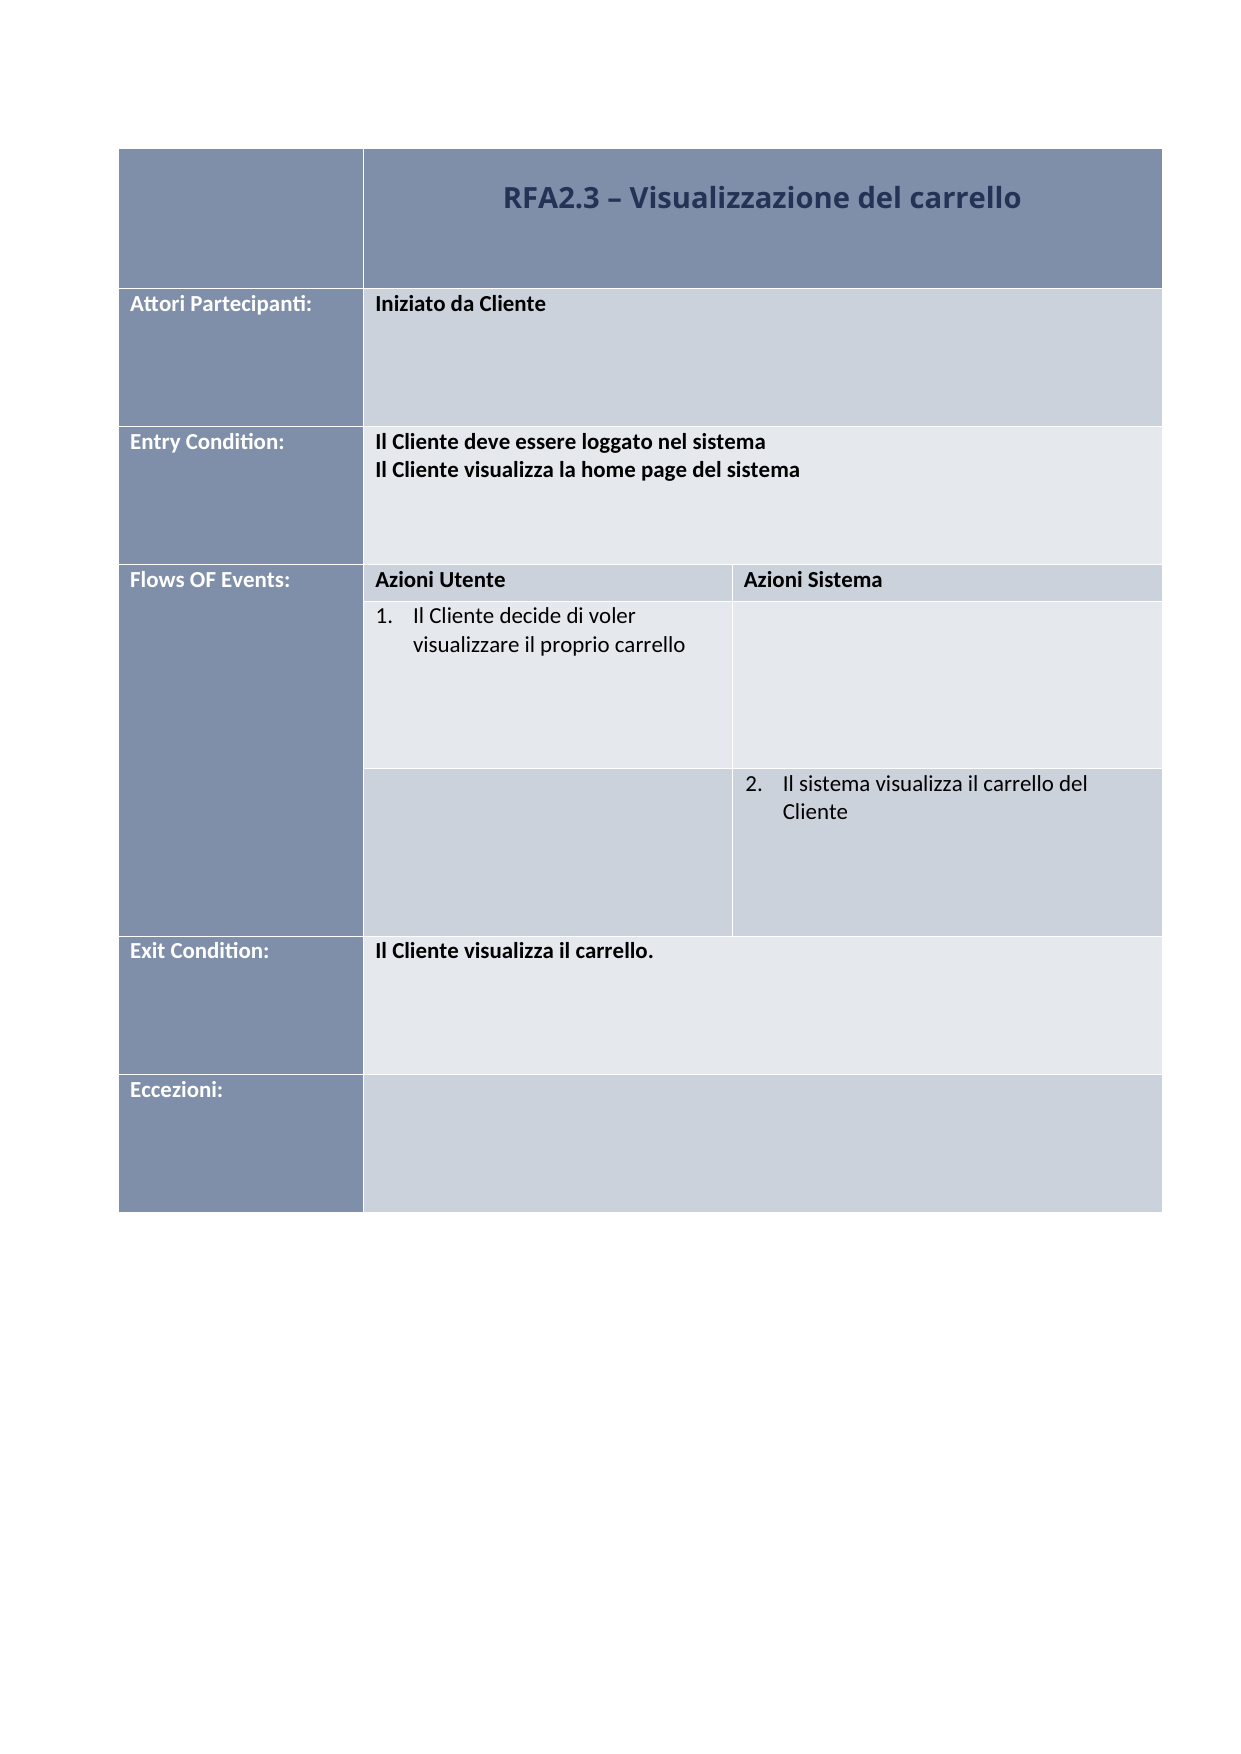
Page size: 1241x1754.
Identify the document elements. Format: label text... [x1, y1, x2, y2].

table_cell [364, 769, 732, 936]
table_cell Eccezioni: [119, 1075, 363, 1212]
table_header RFA2.3 – Visualizzazione del carrello [364, 149, 1162, 288]
table_cell Il Cliente decide di voler visualizzare il proprio carrello [364, 602, 732, 768]
table_cell Azioni Sistema [733, 565, 1162, 601]
table_cell Entry Condition: [119, 427, 363, 564]
table_cell Iniziato da Cliente [364, 289, 1162, 426]
table_cell [364, 1075, 1162, 1212]
table_cell Azioni Utente [364, 565, 732, 601]
table_cell Exit Condition: [119, 937, 363, 1074]
table_cell Il Cliente deve essere loggato nel sistema Il Cliente visualizza la home page del sistema [364, 427, 1162, 564]
table_cell Flows OF Events: [119, 565, 363, 936]
table_cell Attori Partecipanti: [119, 289, 363, 426]
table_cell Il Cliente visualizza il carrello. [364, 937, 1162, 1074]
table_cell Il sistema visualizza il carrello del Cliente [733, 769, 1162, 936]
table_header [119, 149, 363, 288]
table_cell [733, 602, 1162, 768]
